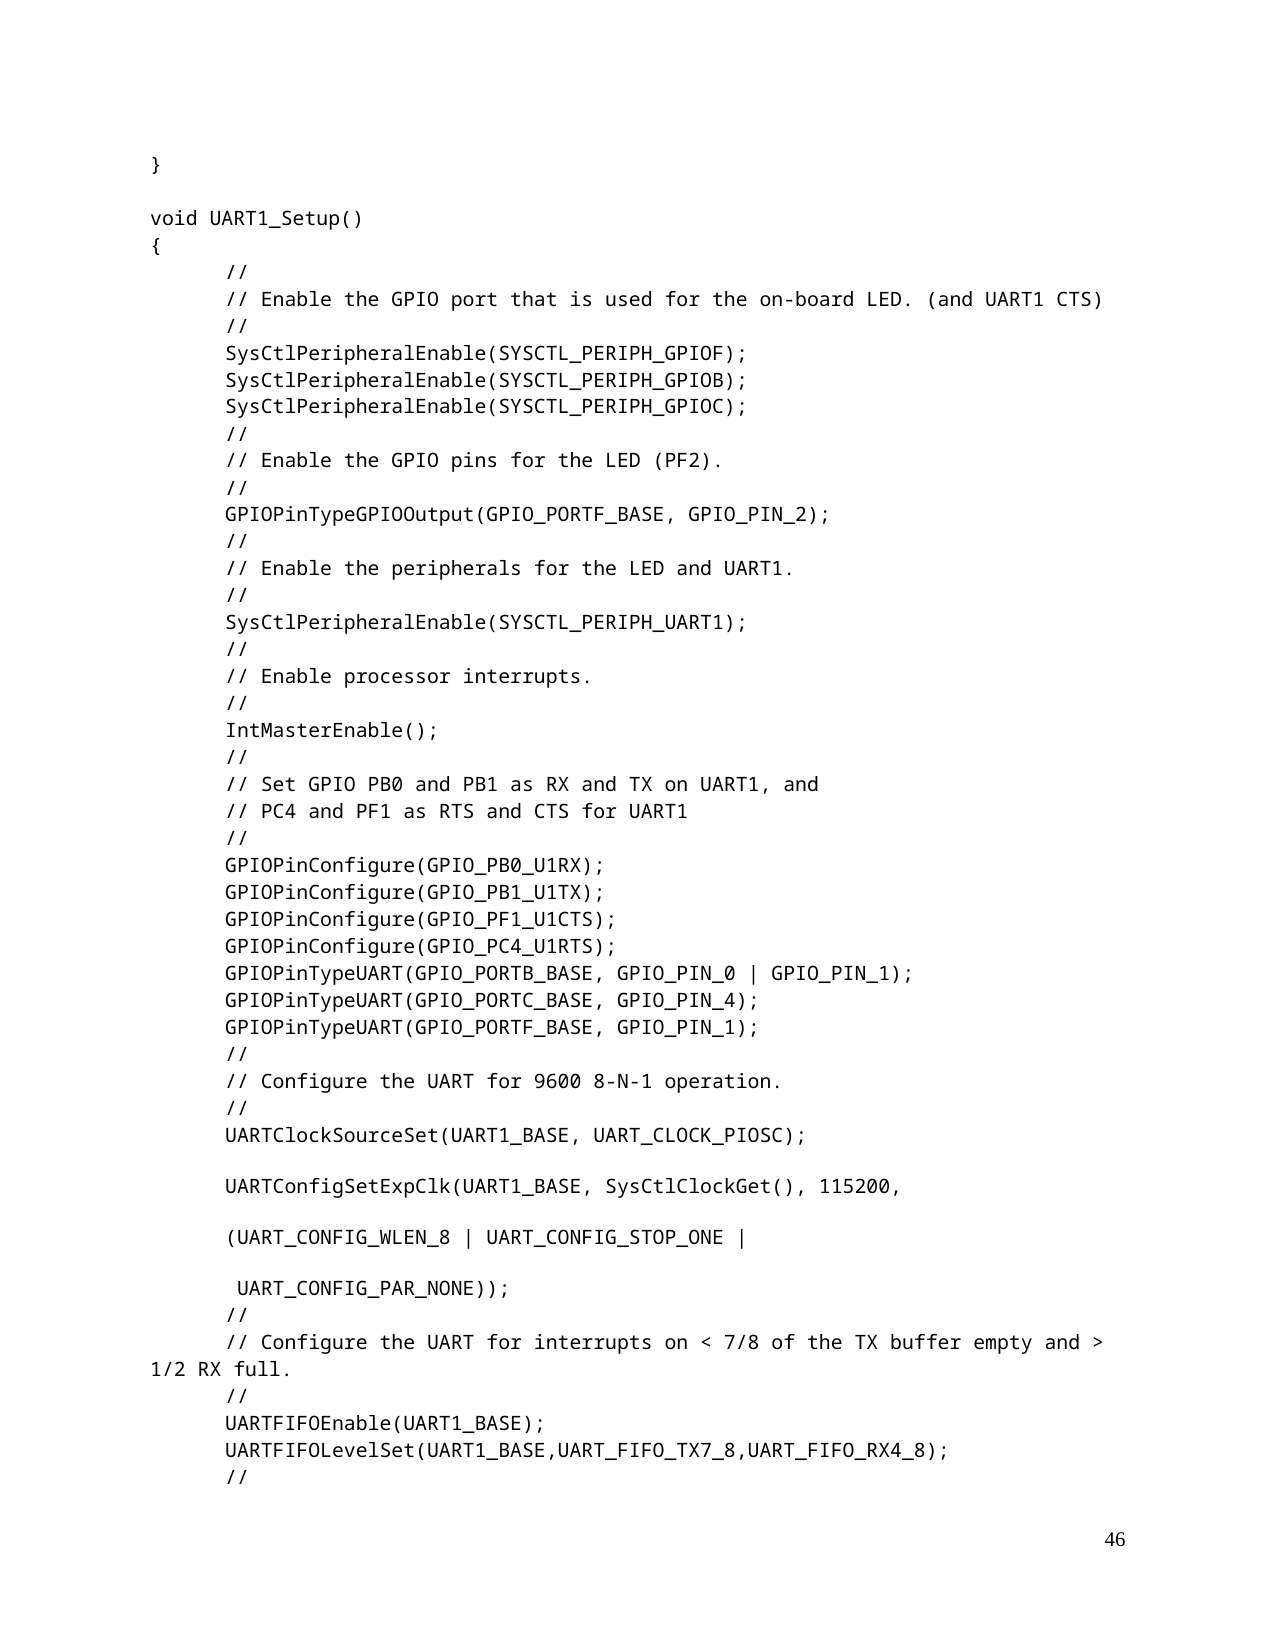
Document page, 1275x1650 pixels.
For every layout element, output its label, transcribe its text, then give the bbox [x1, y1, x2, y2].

text SysCtlPeripheralEnable(SYSCTL_PERIPH_UART1); [150, 609, 1125, 636]
text // [150, 743, 1125, 771]
text // [150, 636, 1125, 663]
text UART_CONFIG_PAR_NONE)); [150, 1250, 1125, 1301]
text GPIOPinTypeGPIOOutput(GPIO_PORTF_BASE, GPIO_PIN_2); [150, 501, 1125, 528]
text UARTConfigSetExpClk(UART1_BASE, SysCtlClockGet(), 115200, [150, 1172, 1125, 1199]
text GPIOPinConfigure(GPIO_PC4_U1RTS); [150, 932, 1125, 959]
text GPIOPinConfigure(GPIO_PF1_U1CTS); [150, 905, 1125, 932]
text void UART1_Setup() [150, 204, 1125, 231]
text SysCtlPeripheralEnable(SYSCTL_PERIPH_GPIOC); [150, 393, 1125, 420]
text } [150, 150, 1125, 177]
text { [150, 231, 1125, 258]
text // [150, 528, 1125, 555]
text // [150, 1040, 1125, 1067]
text // Enable processor interrupts. [150, 663, 1125, 689]
text // [150, 474, 1125, 501]
text // [150, 1094, 1125, 1121]
text UARTFIFOLevelSet(UART1_BASE,UART_FIFO_TX7_8,UART_FIFO_RX4_8); [150, 1436, 1125, 1463]
text GPIOPinTypeUART(GPIO_PORTC_BASE, GPIO_PIN_4); [150, 986, 1125, 1013]
text IntMasterEnable(); [150, 717, 1125, 743]
text // Enable the GPIO port that is used for the on-board LED. (and UART1 CTS) [150, 285, 1125, 312]
text // Configure the UART for interrupts on < 7/8 of the TX buffer empty and > 1/2 RX full. [150, 1328, 1125, 1382]
text GPIOPinTypeUART(GPIO_PORTB_BASE, GPIO_PIN_0 | GPIO_PIN_1); [150, 959, 1125, 986]
text // Enable the peripherals for the LED and UART1. [150, 555, 1125, 582]
text // [150, 689, 1125, 717]
text GPIOPinTypeUART(GPIO_PORTF_BASE, GPIO_PIN_1); [150, 1013, 1125, 1040]
text // [150, 1463, 1125, 1490]
text // Set GPIO PB0 and PB1 as RX and TX on UART1, and [150, 771, 1125, 797]
text UARTClockSourceSet(UART1_BASE, UART_CLOCK_PIOSC); [150, 1121, 1125, 1148]
text // [150, 258, 1125, 285]
text // [150, 1301, 1125, 1328]
text GPIOPinConfigure(GPIO_PB0_U1RX); [150, 851, 1125, 878]
text // PC4 and PF1 as RTS and CTS for UART1 [150, 797, 1125, 824]
text SysCtlPeripheralEnable(SYSCTL_PERIPH_GPIOF); [150, 339, 1125, 366]
text // Enable the GPIO pins for the LED (PF2). [150, 447, 1125, 474]
text UARTFIFOEnable(UART1_BASE); [150, 1409, 1125, 1436]
text GPIOPinConfigure(GPIO_PB1_U1TX); [150, 878, 1125, 905]
text // [150, 1382, 1125, 1409]
text // [150, 312, 1125, 339]
text SysCtlPeripheralEnable(SYSCTL_PERIPH_GPIOB); [150, 366, 1125, 393]
text // [150, 582, 1125, 609]
text // Configure the UART for 9600 8-N-1 operation. [150, 1067, 1125, 1094]
text (UART_CONFIG_WLEN_8 | UART_CONFIG_STOP_ONE | [150, 1199, 1125, 1250]
text // [150, 420, 1125, 447]
text // [150, 824, 1125, 851]
